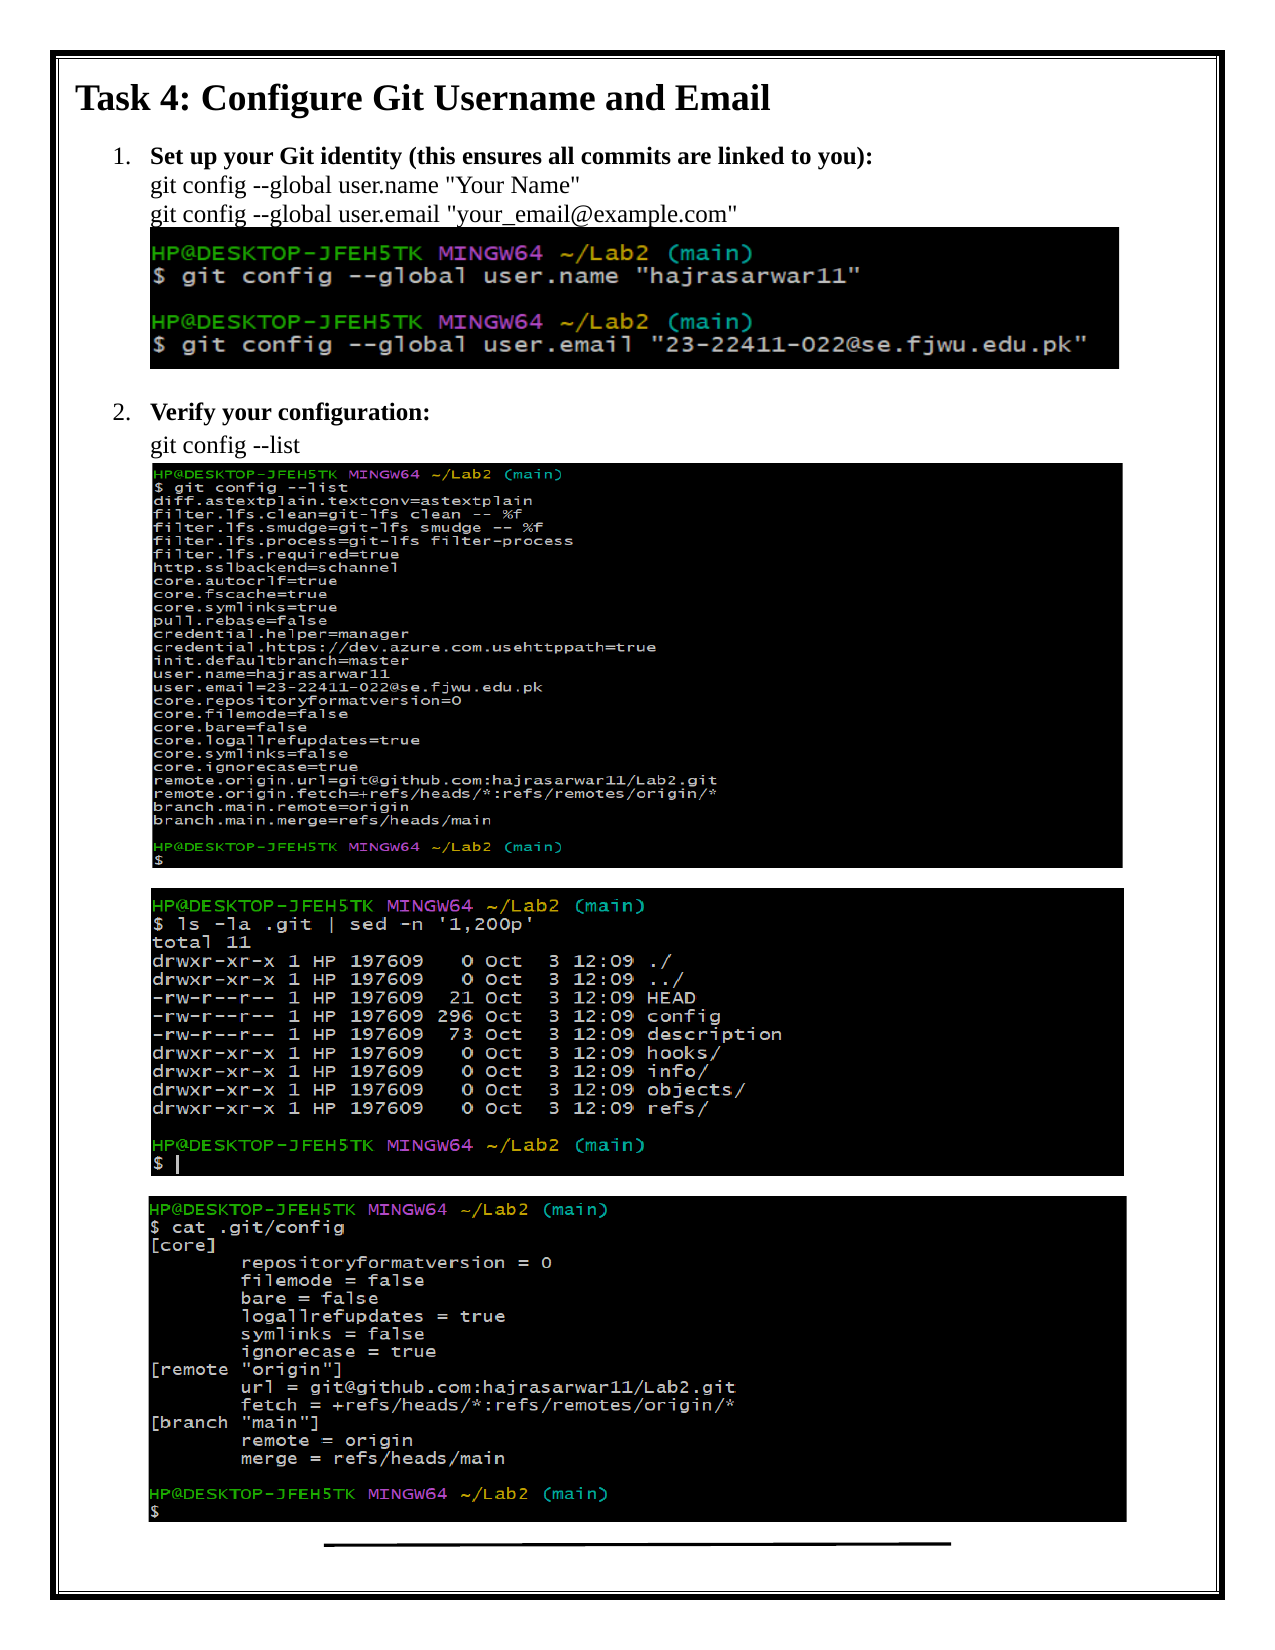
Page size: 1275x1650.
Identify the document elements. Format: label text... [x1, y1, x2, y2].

picture [152, 463, 1123, 868]
list Set up your Git identity (this ensures all commits are linked to you): [112, 141, 1200, 170]
picture [148, 1196, 1127, 1522]
picture [151, 888, 1124, 1176]
text Task 4: Configure Git Username and Email [75, 75, 1200, 118]
text git config --global user.email "your_email@example.com" [150, 199, 1200, 227]
text git config --list [150, 430, 1200, 459]
list Verify your configuration: [112, 397, 1200, 426]
picture [150, 227, 1120, 369]
text git config --global user.name "Your Name" [150, 170, 1200, 199]
